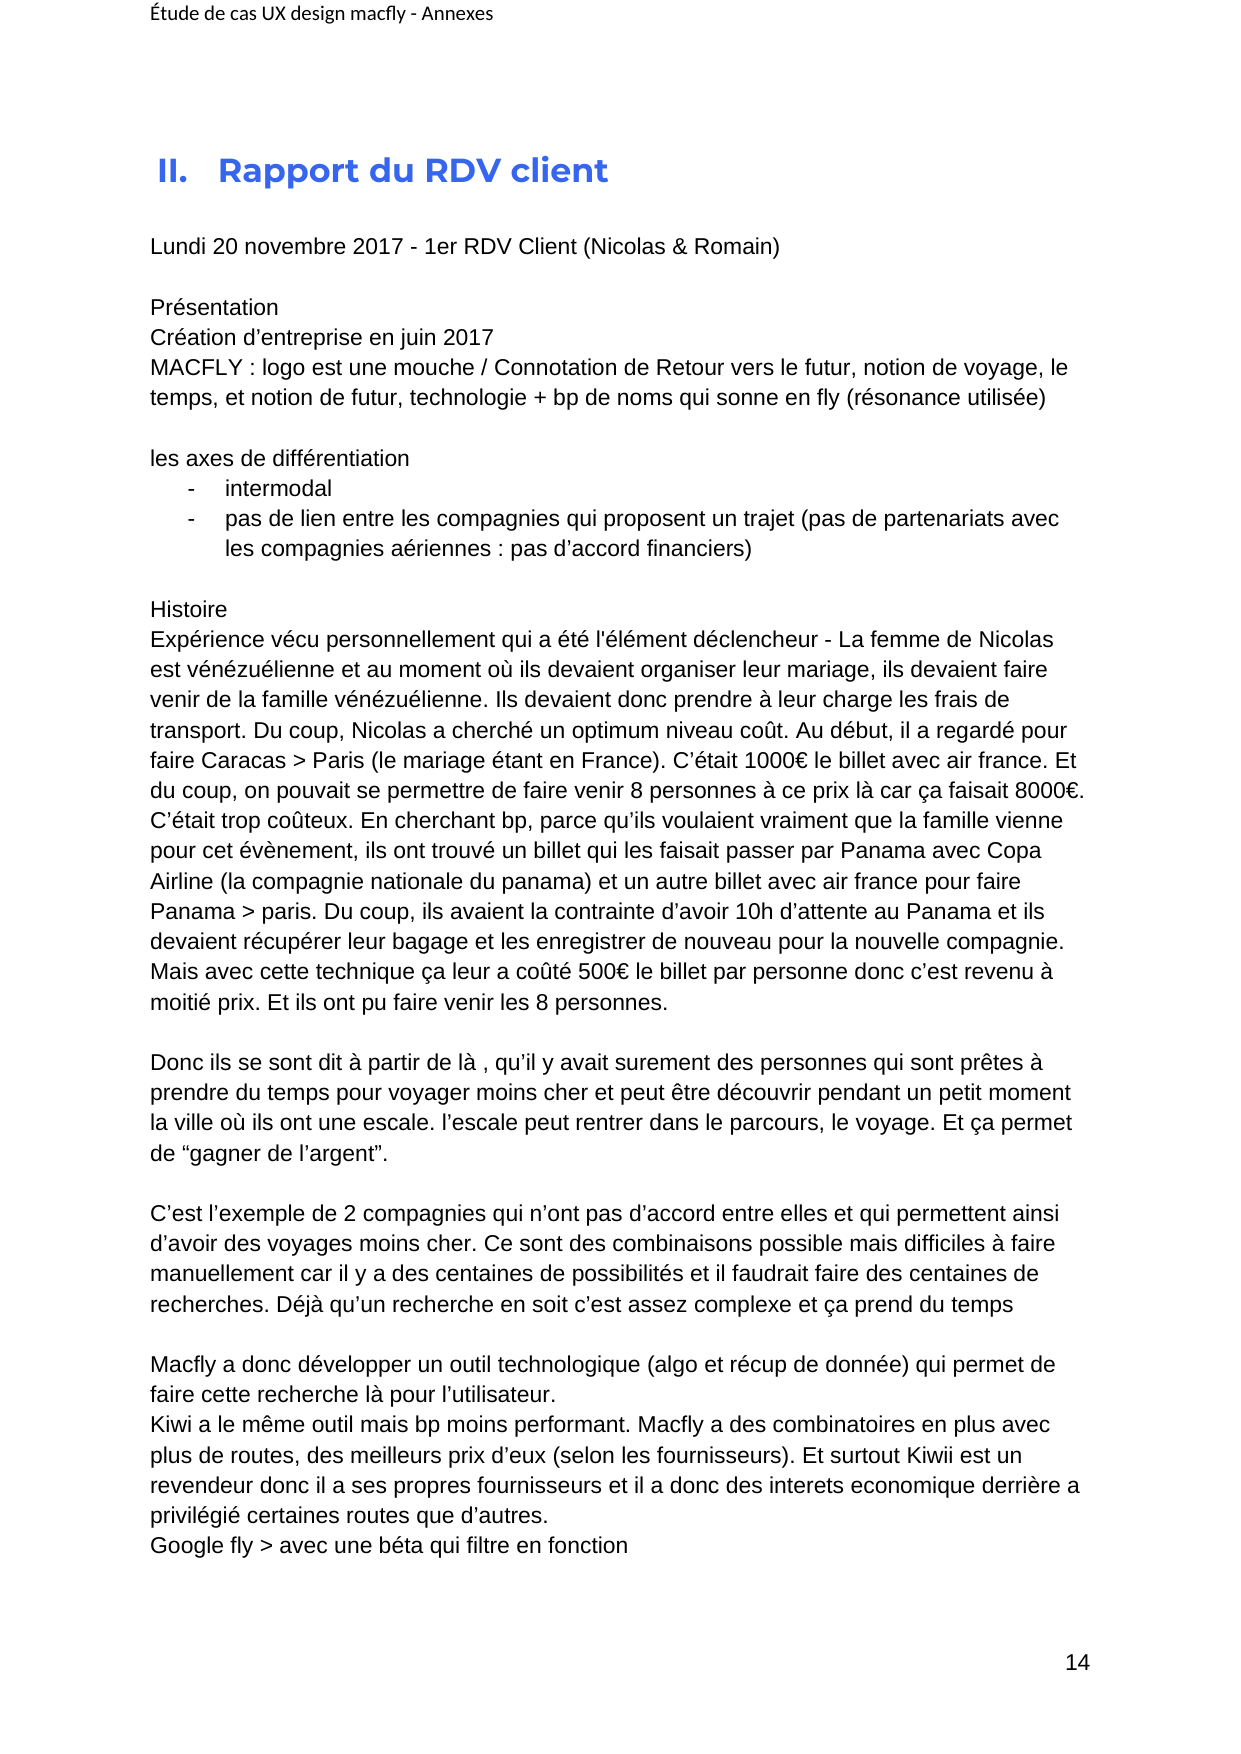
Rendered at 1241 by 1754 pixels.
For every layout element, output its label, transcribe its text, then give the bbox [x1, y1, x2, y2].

text les axes de différentiation [150, 445, 1090, 471]
text MACFLY : logo est une mouche / Connotation de Retour vers le futur, notion de voyage, le temps, et notion de futur, technologie + bp de noms qui sonne en fly (résonance utilisée) [150, 354, 1090, 411]
text Donc ils se sont dit à partir de là , qu’il y avait surement des personnes qui sont prêtes à prendre du temps pour voyager moins cher et peut être découvrir pendant un petit moment la ville où ils ont une escale. l’escale peut rentrer dans le parcours, le voyage. Et ça permet de “gagner de l’argent”. [150, 1049, 1090, 1166]
subtitle Rapport du RDV client [187, 150, 1090, 191]
text C’est l’exemple de 2 compagnies qui n’ont pas d’accord entre elles et qui permettent ainsi d’avoir des voyages moins cher. Ce sont des combinaisons possible mais difficiles à faire manuellement car il y a des centaines de possibilités et il faudrait faire des centaines de recherches. Déjà qu’un recherche en soit c’est assez complexe et ça prend du temps [150, 1200, 1090, 1317]
text Kiwi a le même outil mais bp moins performant. Macfly a des combinatoires en plus avec plus de routes, des meilleurs prix d’eux (selon les fournisseurs). Et surtout Kiwii est un revendeur donc il a ses propres fournisseurs et il a donc des interets economique derrière a privilégié certaines routes que d’autres. [150, 1411, 1090, 1528]
text Histoire [150, 596, 1090, 622]
text Google fly > avec une béta qui filtre en fonction [150, 1532, 1090, 1559]
text Création d’entreprise en juin 2017 [150, 324, 1090, 350]
text Expérience vécu personnellement qui a été l'élément déclencheur - La femme de Nicolas est vénézuélienne et au moment où ils devaient organiser leur mariage, ils devaient faire venir de la famille vénézuélienne. Ils devaient donc prendre à leur charge les frais de transport. Du coup, Nicolas a cherché un optimum niveau coût. Au début, il a regardé pour faire Caracas > Paris (le mariage étant en France). C’était 1000€ le billet avec air france. Et du coup, on pouvait se permettre de faire venir 8 personnes à ce prix là car ça faisait 8000€. C’était trop coûteux. En cherchant bp, parce qu’ils voulaient vraiment que la famille vienne pour cet évènement, ils ont trouvé un billet qui les faisait passer par Panama avec Copa Airline (la compagnie nationale du panama) et un autre billet avec air france pour faire Panama > paris. Du coup, ils avaient la contrainte d’avoir 10h d’attente au Panama et ils devaient récupérer leur bagage et les enregistrer de nouveau pour la nouvelle compagnie. Mais avec cette technique ça leur a coûté 500€ le billet par personne donc c’est revenu à moitié prix. Et ils ont pu faire venir les 8 personnes. [150, 626, 1090, 1015]
text Lundi 20 novembre 2017 - 1er RDV Client (Nicolas & Romain) [150, 233, 1090, 260]
list intermodal [187, 475, 1090, 501]
text Macfly a donc développer un outil technologique (algo et récup de donnée) qui permet de faire cette recherche là pour l’utilisateur. [150, 1351, 1090, 1408]
list pas de lien entre les compagnies qui proposent un trajet (pas de partenariats avec les compagnies aériennes : pas d’accord financiers) [187, 505, 1090, 562]
text Présentation [150, 294, 1090, 320]
